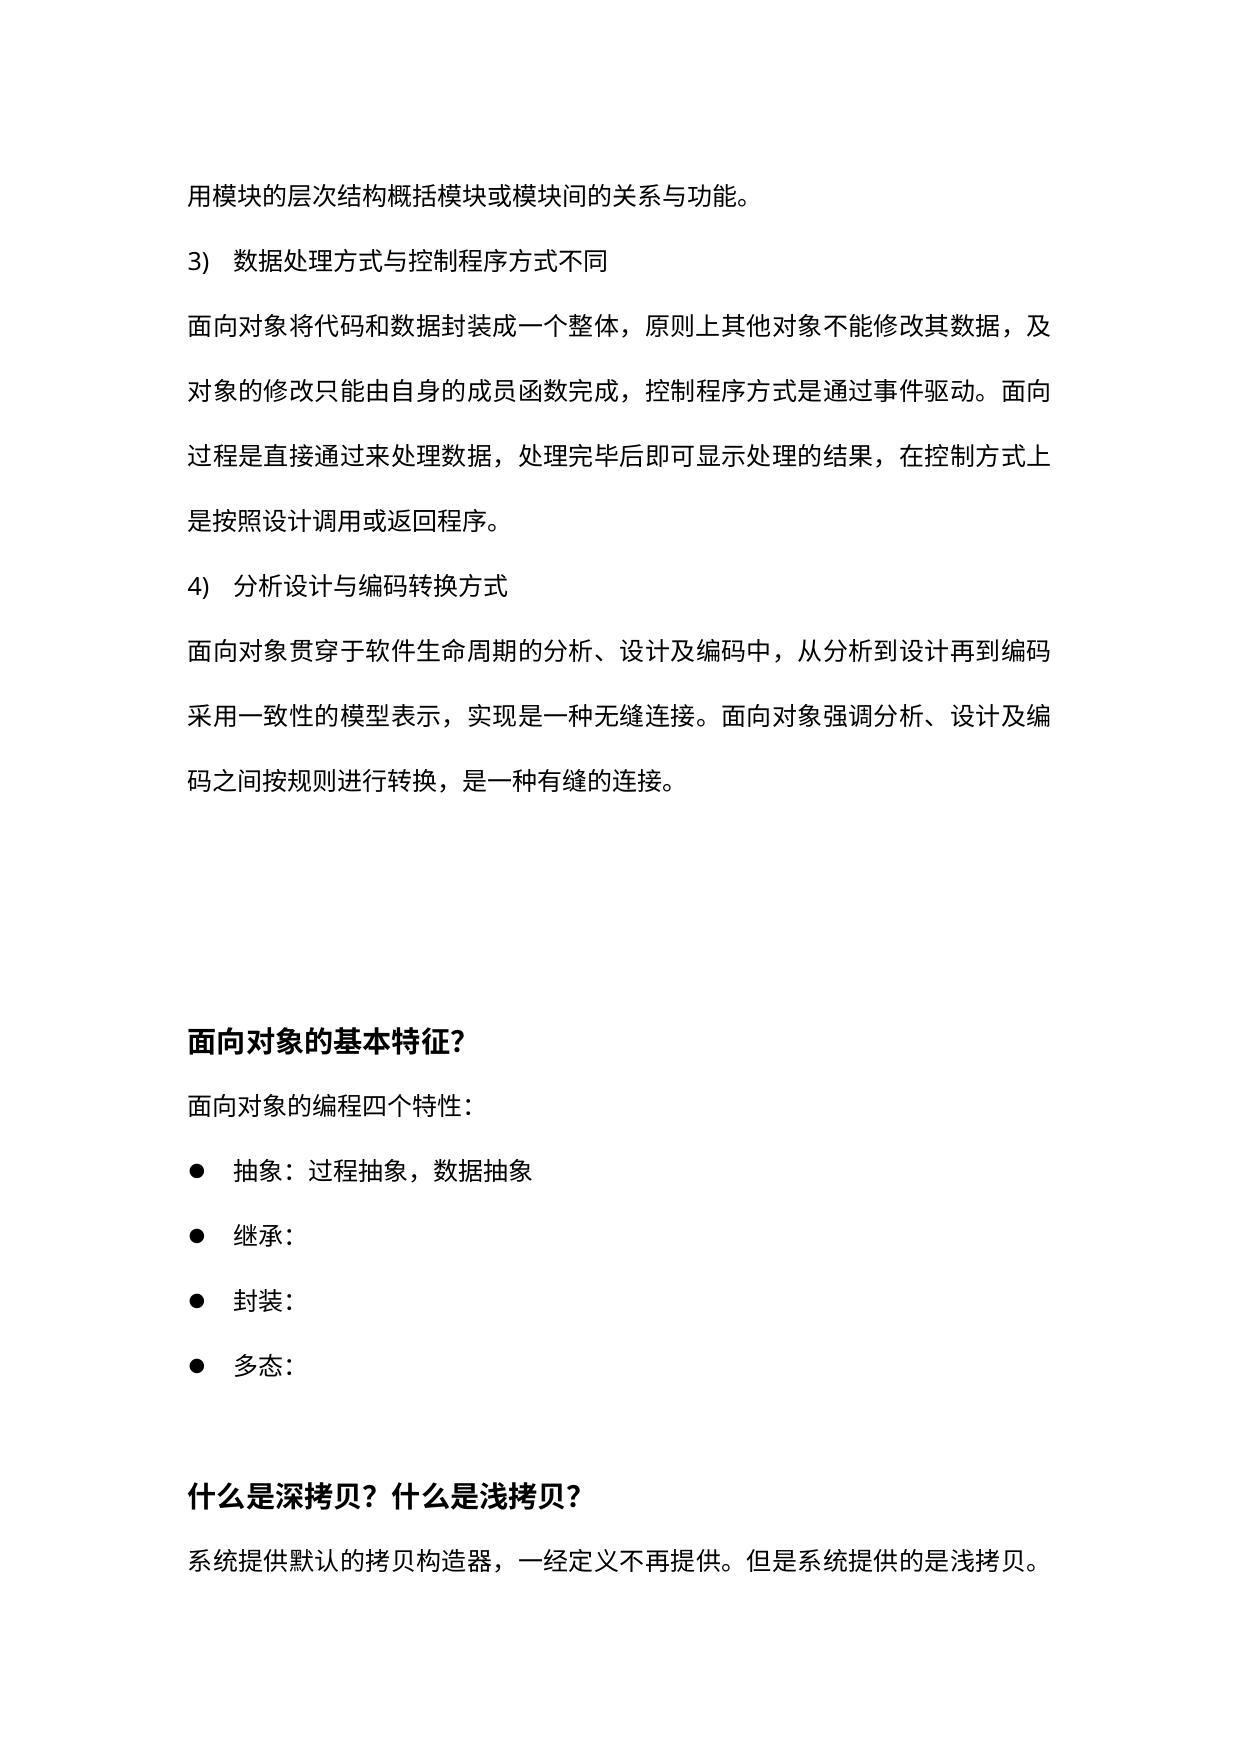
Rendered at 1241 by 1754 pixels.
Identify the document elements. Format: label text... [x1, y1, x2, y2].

text 面向对象的编程四个特性： [187, 1072, 1053, 1137]
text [187, 162, 1053, 227]
text 什么是深拷贝？什么是浅拷贝？ [187, 1462, 1053, 1527]
list 继承： [187, 1202, 1053, 1267]
list 抽象：过程抽象，数据抽象 [187, 1137, 1053, 1202]
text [187, 1527, 1053, 1592]
list 数据处理方式与控制程序方式不同 [187, 227, 1053, 292]
text 面向对象的基本特征？ [187, 1007, 1053, 1072]
list 多态： [187, 1332, 1053, 1397]
text 面向对象将代码和数据封装成一个整体，原则上其他对象不能修改其数据，及对象的修改只能由自身的成员函数完成，控制程序方式是通过事件驱动。面向过程是直接通过来处理数据，处理完毕后即可显示处理的结果，在控制方式上是按照设计调用或返回程序。 [187, 292, 1053, 552]
list 封装： [187, 1267, 1053, 1332]
text 面向对象贯穿于软件生命周期的分析、设计及编码中，从分析到设计再到编码采用一致性的模型表示，实现是一种无缝连接。面向对象强调分析、设计及编码之间按规则进行转换，是一种有缝的连接。 [187, 617, 1053, 812]
list 分析设计与编码转换方式 [187, 552, 1053, 617]
